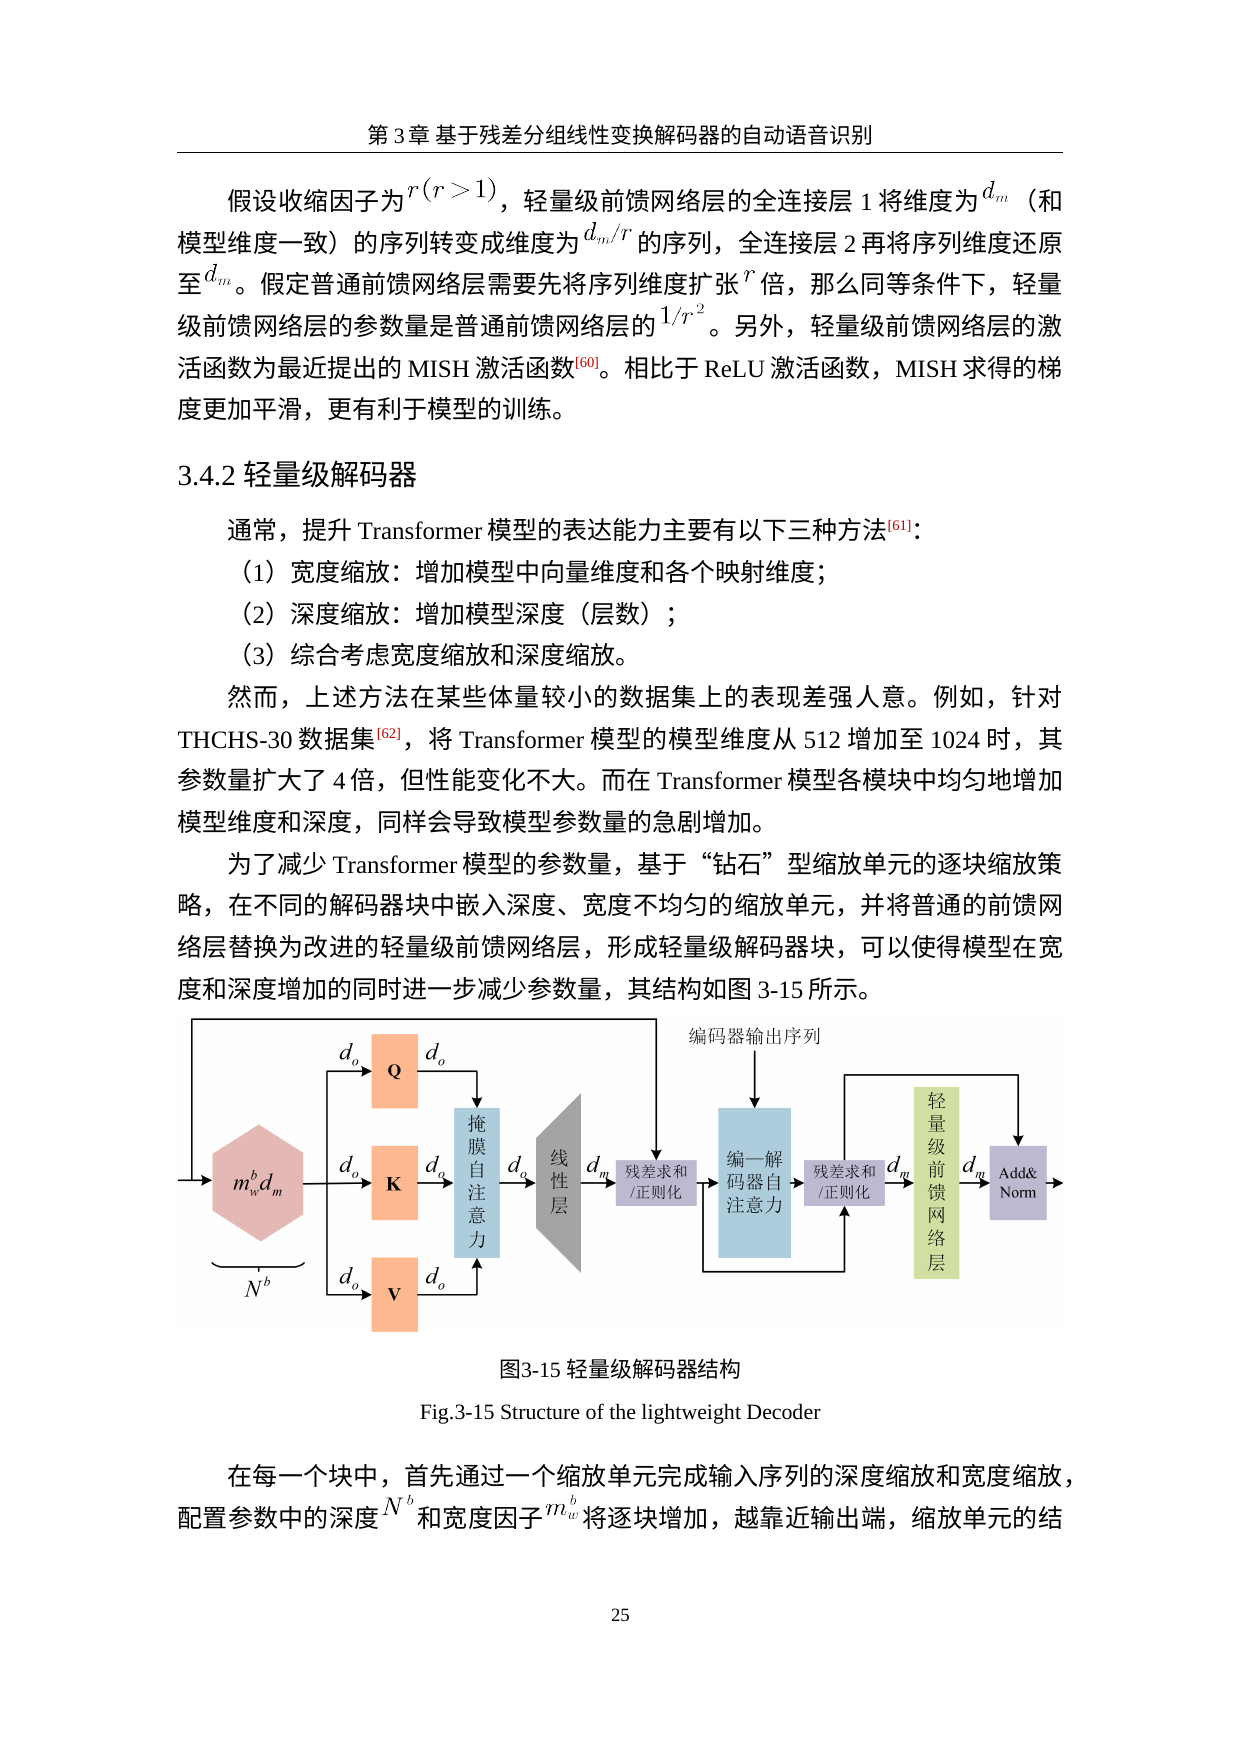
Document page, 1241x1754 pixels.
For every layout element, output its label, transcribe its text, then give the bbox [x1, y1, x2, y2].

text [177, 1452, 1063, 1536]
text （3）综合考虑宽度缩放和深度缩放。 [177, 631, 1063, 673]
subtitle 轻量级解码器 [177, 452, 1063, 494]
picture [177, 1018, 1063, 1332]
text （1）宽度缩放：增加模型中向量维度和各个映射维度； [177, 548, 1063, 590]
text 假设收缩因子为，轻量级前馈网络层的全连接层1将维度为（和模型维度一致）的序列转变成维度为的序列，全连接层2再将序列维度还原至。假定普通前馈网络层需要先将序列维度扩张倍，那么同等条件下，轻量级前馈网络层的参数量是普通前馈网络层的。另外，轻量级前馈网络层的激活函数为最近提出的MISH激活函数[60]。相比于ReLU激活函数，MISH求得的梯度更加平滑，更有利于模型的训练。 [177, 177, 1063, 427]
text 通常，提升Transformer模型的表达能力主要有以下三种方法[61]： [177, 506, 1063, 548]
text （2）深度缩放：增加模型深度（层数）； [177, 590, 1063, 631]
text 然而，上述方法在某些体量较小的数据集上的表现差强人意。例如，针对THCHS-30数据集[62]，将Transformer模型的模型维度从512增加至1024时，其参数量扩大了4倍，但性能变化不大。而在Transformer模型各模块中均匀地增加模型维度和深度，同样会导致模型参数量的急剧增加。 [177, 673, 1063, 840]
